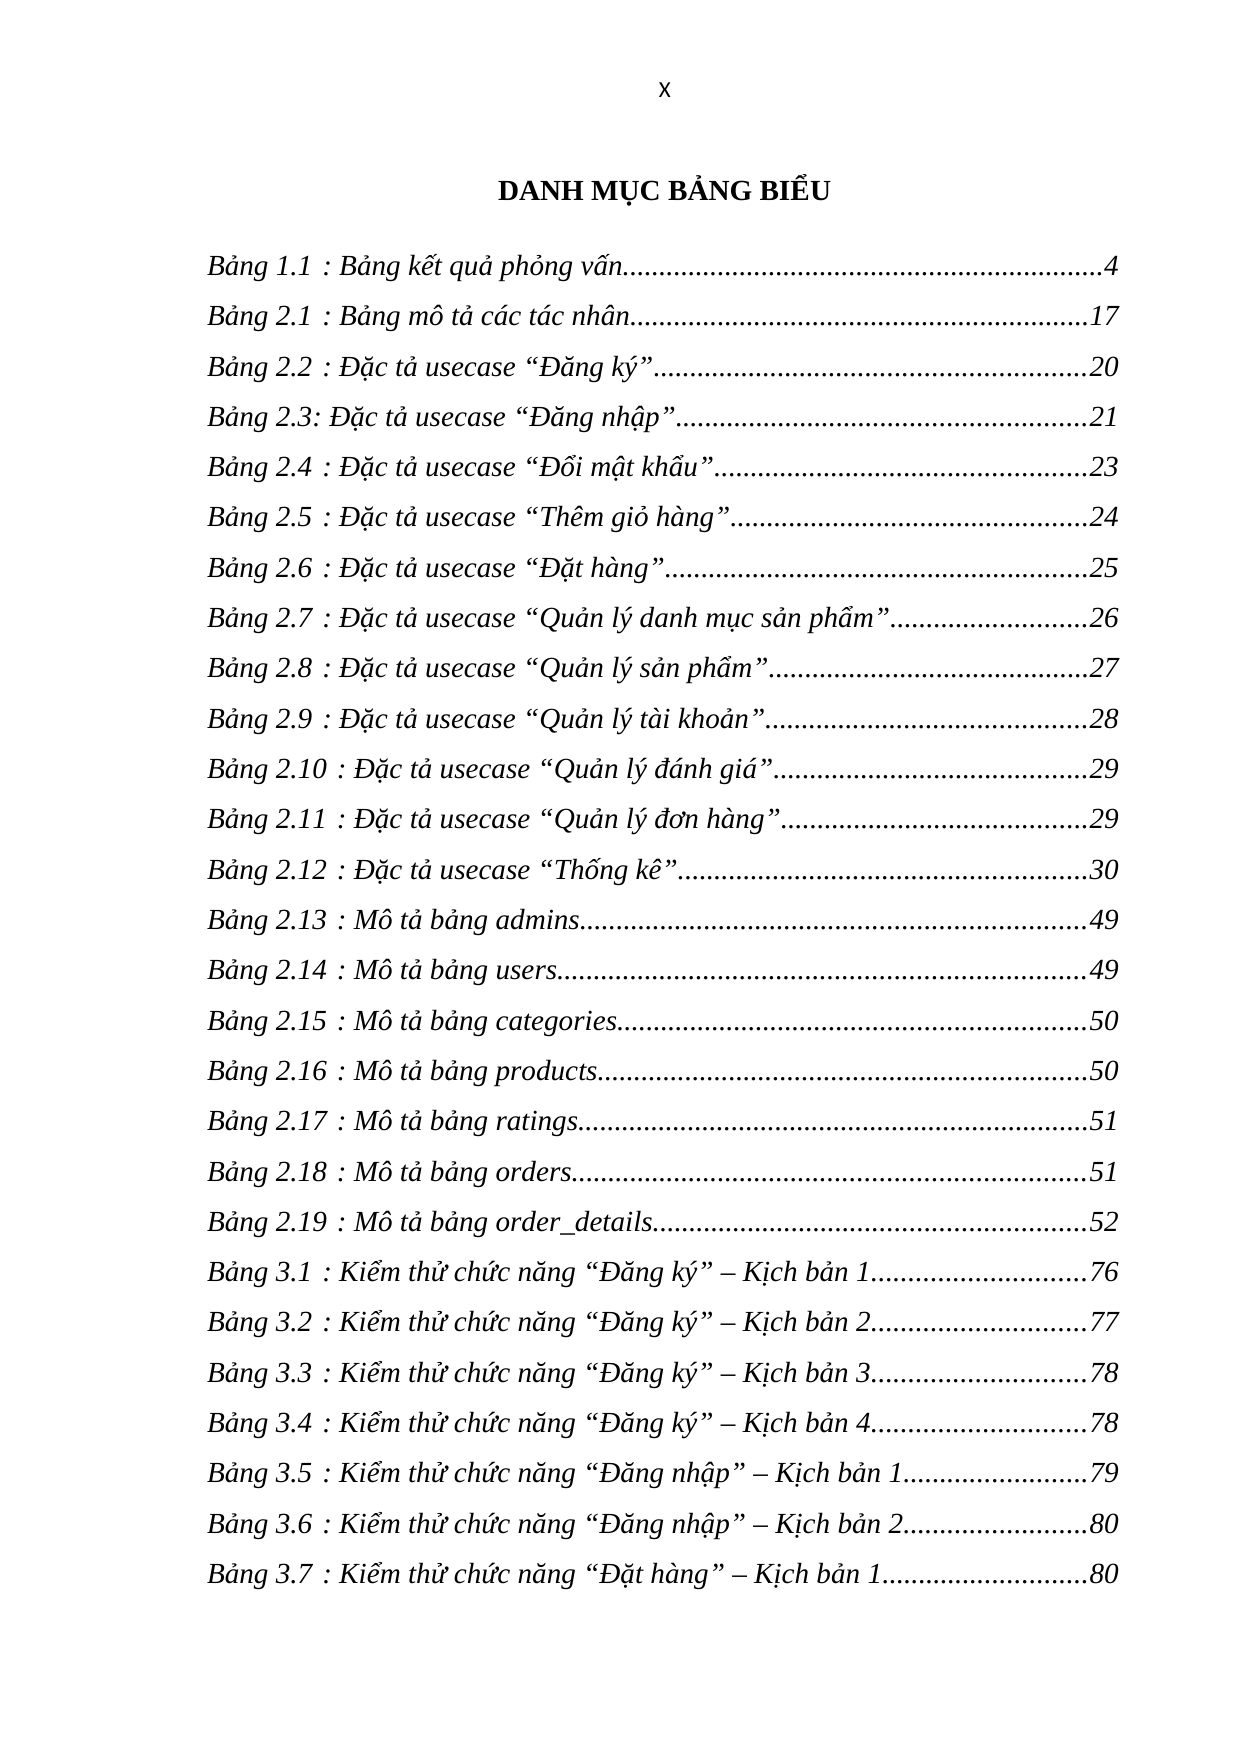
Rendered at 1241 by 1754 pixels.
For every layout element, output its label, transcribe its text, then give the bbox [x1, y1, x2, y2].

text Bảng 2.3: Đặc tả usecase “Đăng nhập” 21 [207, 399, 1122, 432]
text Bảng 3.1 : Kiểm thử chức năng “Đăng ký” – Kịch bản 1 76 [207, 1254, 1122, 1288]
text Bảng 3.2 : Kiểm thử chức năng “Đăng ký” – Kịch bản 2 77 [207, 1304, 1122, 1338]
text Bảng 2.1 : Bảng mô tả các tác nhân 17 [207, 298, 1122, 332]
text Bảng 2.13 : Mô tả bảng admins 49 [207, 902, 1122, 936]
text Bảng 3.4 : Kiểm thử chức năng “Đăng ký” – Kịch bản 4 78 [207, 1405, 1122, 1439]
text Bảng 2.9 : Đặc tả usecase “Quản lý tài khoản” 28 [207, 701, 1122, 734]
text Bảng 3.5 : Kiểm thử chức năng “Đăng nhập” – Kịch bản 1 79 [207, 1456, 1122, 1489]
text Bảng 3.7 : Kiểm thử chức năng “Đặt hàng” – Kịch bản 1 80 [207, 1556, 1122, 1590]
text Bảng 2.10 : Đặc tả usecase “Quản lý đánh giá” 29 [207, 751, 1122, 785]
text Bảng 2.12 : Đặc tả usecase “Thống kê” 30 [207, 852, 1122, 885]
subtitle DANH MỤC BẢNG BIỂU [207, 173, 1122, 206]
text Bảng 2.11 : Đặc tả usecase “Quản lý đơn hàng” 29 [207, 801, 1122, 835]
text Bảng 3.3 : Kiểm thử chức năng “Đăng ký” – Kịch bản 3 78 [207, 1355, 1122, 1388]
text Bảng 2.14 : Mô tả bảng users 49 [207, 952, 1122, 986]
text Bảng 2.5 : Đặc tả usecase “Thêm giỏ hàng” 24 [207, 499, 1122, 533]
text Bảng 2.17 : Mô tả bảng ratings 51 [207, 1103, 1122, 1137]
text Bảng 2.6 : Đặc tả usecase “Đặt hàng” 25 [207, 550, 1122, 583]
text Bảng 2.8 : Đặc tả usecase “Quản lý sản phẩm” 27 [207, 651, 1122, 684]
text Bảng 3.6 : Kiểm thử chức năng “Đăng nhập” – Kịch bản 2 80 [207, 1506, 1122, 1539]
text Bảng 1.1 : Bảng kết quả phỏng vấn 4 [207, 248, 1122, 282]
text Bảng 2.19 : Mô tả bảng order_details 52 [207, 1204, 1122, 1237]
text Bảng 2.16 : Mô tả bảng products 50 [207, 1053, 1122, 1087]
text Bảng 2.4 : Đặc tả usecase “Đổi mật khẩu” 23 [207, 449, 1122, 483]
text Bảng 2.7 : Đặc tả usecase “Quản lý danh mục sản phẩm” 26 [207, 600, 1122, 634]
text Bảng 2.2 : Đặc tả usecase “Đăng ký” 20 [207, 349, 1122, 382]
text Bảng 2.15 : Mô tả bảng categories 50 [207, 1003, 1122, 1036]
text Bảng 2.18 : Mô tả bảng orders 51 [207, 1154, 1122, 1187]
